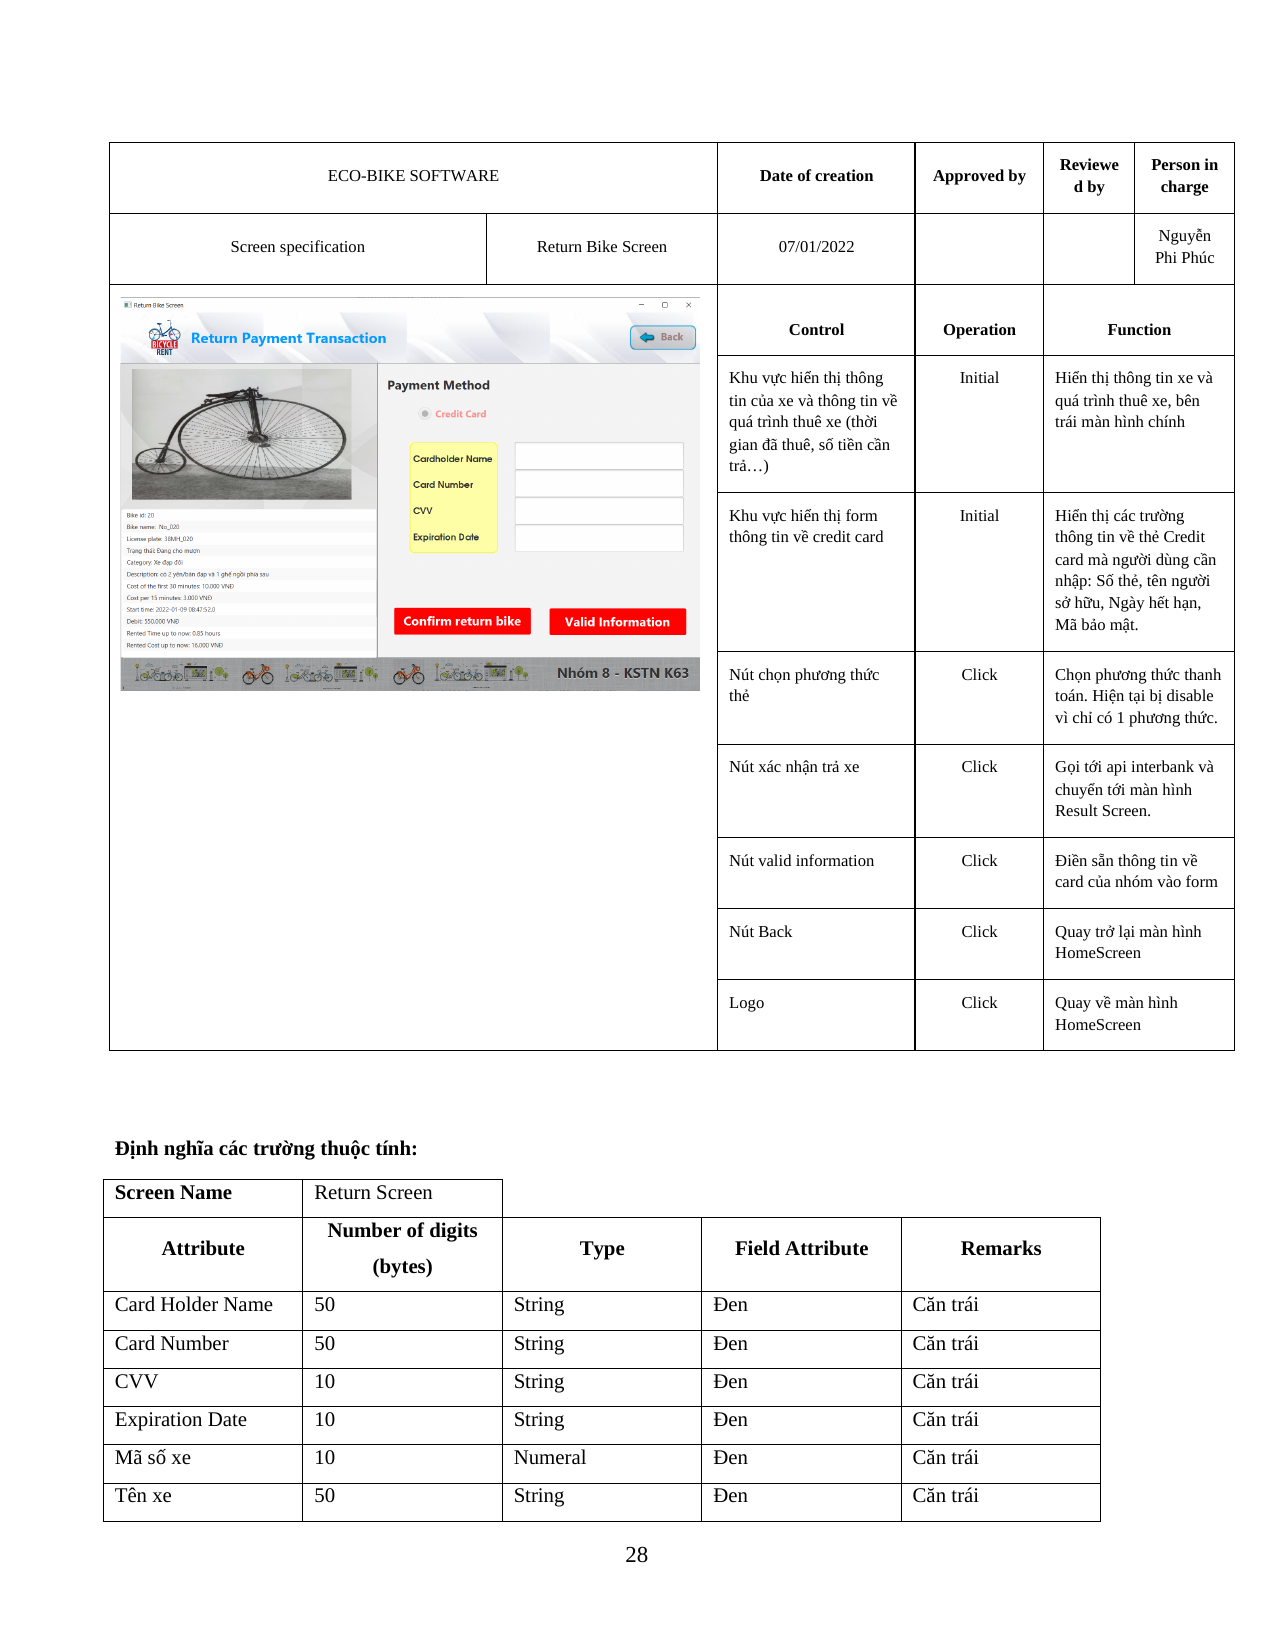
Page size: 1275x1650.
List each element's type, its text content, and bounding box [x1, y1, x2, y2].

table_header Approved by [916, 143, 1043, 213]
table_cell Click [916, 745, 1043, 837]
table_cell Nút valid information [718, 838, 914, 908]
table_cell Căn trái [902, 1331, 1100, 1368]
table_cell Number of digits (bytes) [303, 1218, 502, 1291]
table_cell Type [503, 1218, 701, 1291]
table_cell Click [916, 652, 1043, 744]
table_cell 10 [303, 1407, 502, 1444]
table_cell Căn trái [902, 1407, 1100, 1444]
table_cell Đen [702, 1484, 901, 1521]
table_cell Hiển thị các trường thông tin về thẻ Credit card mà người dùng cần nhập: Số thẻ, tên người sở hữu, Ngày hết hạn, Mã bảo mật. [1044, 493, 1234, 651]
table_cell [1044, 214, 1134, 284]
table_cell Nút Back [718, 909, 914, 979]
table_cell String [503, 1331, 701, 1368]
table_cell Remarks [902, 1218, 1100, 1291]
table_cell Căn trái [902, 1292, 1100, 1329]
table_cell Căn trái [902, 1369, 1100, 1406]
table_cell Đen [702, 1331, 901, 1368]
table_cell 10 [303, 1369, 502, 1406]
table_cell Expiration Date [104, 1407, 302, 1444]
table_cell Khu vực hiển thị thông tin của xe và thông tin về quá trình thuê xe (thời gian đã thuê, số tiền cần trả…) [718, 356, 914, 492]
table_cell Đen [702, 1369, 901, 1406]
table_cell Tên xe [104, 1484, 302, 1521]
table_cell Đen [702, 1445, 901, 1482]
table_cell Control [718, 285, 914, 355]
table_cell Nguyễn Phi Phúc [1135, 214, 1234, 284]
table_cell Field Attribute [702, 1218, 901, 1291]
table_cell Chọn phương thức thanh toán. Hiện tại bị disable vì chỉ có 1 phương thức. [1044, 652, 1234, 744]
table_header Date of creation [718, 143, 914, 213]
text Định nghĩa các trường thuộc tính: [114, 1136, 1229, 1160]
table_cell Attribute [104, 1218, 302, 1291]
table_cell Initial [916, 356, 1043, 492]
table_cell Quay về màn hình HomeScreen [1044, 980, 1234, 1050]
table_cell Đen [702, 1292, 901, 1329]
table_cell Đen [702, 1407, 901, 1444]
table_cell Click [916, 838, 1043, 908]
table_cell Operation [916, 285, 1043, 355]
table_cell String [503, 1484, 701, 1521]
table_cell CVV [104, 1369, 302, 1406]
table_cell Click [916, 980, 1043, 1050]
table_cell String [503, 1369, 701, 1406]
table_cell 50 [303, 1292, 502, 1329]
table_cell Quay trở lại màn hình HomeScreen [1044, 909, 1234, 979]
table_cell Căn trái [902, 1484, 1100, 1521]
table_cell 10 [303, 1445, 502, 1482]
table_cell Khu vực hiển thị form thông tin về credit card [718, 493, 914, 651]
table_cell Gọi tới api interbank và chuyển tới màn hình Result Screen. [1044, 745, 1234, 837]
table_header Reviewed by [1044, 143, 1134, 213]
table_header Return Screen [303, 1180, 502, 1217]
table_cell 07/01/2022 [718, 214, 914, 284]
table_cell Logo [718, 980, 914, 1050]
table_cell Căn trái [902, 1445, 1100, 1482]
table_cell Initial [916, 493, 1043, 651]
table_header Person in charge [1135, 143, 1234, 213]
table_cell Return Bike Screen [487, 214, 717, 284]
table_cell Numeral [503, 1445, 701, 1482]
table_cell 50 [303, 1331, 502, 1368]
table_cell 50 [303, 1484, 502, 1521]
table_cell Nút chọn phương thức thẻ [718, 652, 914, 744]
table_cell Card Holder Name [104, 1292, 302, 1329]
table_cell Card Number [104, 1331, 302, 1368]
table_cell [110, 285, 717, 1050]
table_cell Screen specification [110, 214, 486, 284]
table_cell String [503, 1292, 701, 1329]
table_cell Nút xác nhận trả xe [718, 745, 914, 837]
table_header Screen Name [104, 1180, 302, 1217]
table_cell Function [1044, 285, 1234, 355]
picture [120, 297, 700, 691]
table_cell [916, 214, 1043, 284]
table_cell String [503, 1407, 701, 1444]
table_cell Click [916, 909, 1043, 979]
table_cell Mã số xe [104, 1445, 302, 1482]
table_cell Điền sẵn thông tin về card của nhóm vào form [1044, 838, 1234, 908]
table_cell Hiển thị thông tin xe và quá trình thuê xe, bên trái màn hình chính [1044, 356, 1234, 492]
table_header ECO-BIKE SOFTWARE [110, 143, 717, 213]
